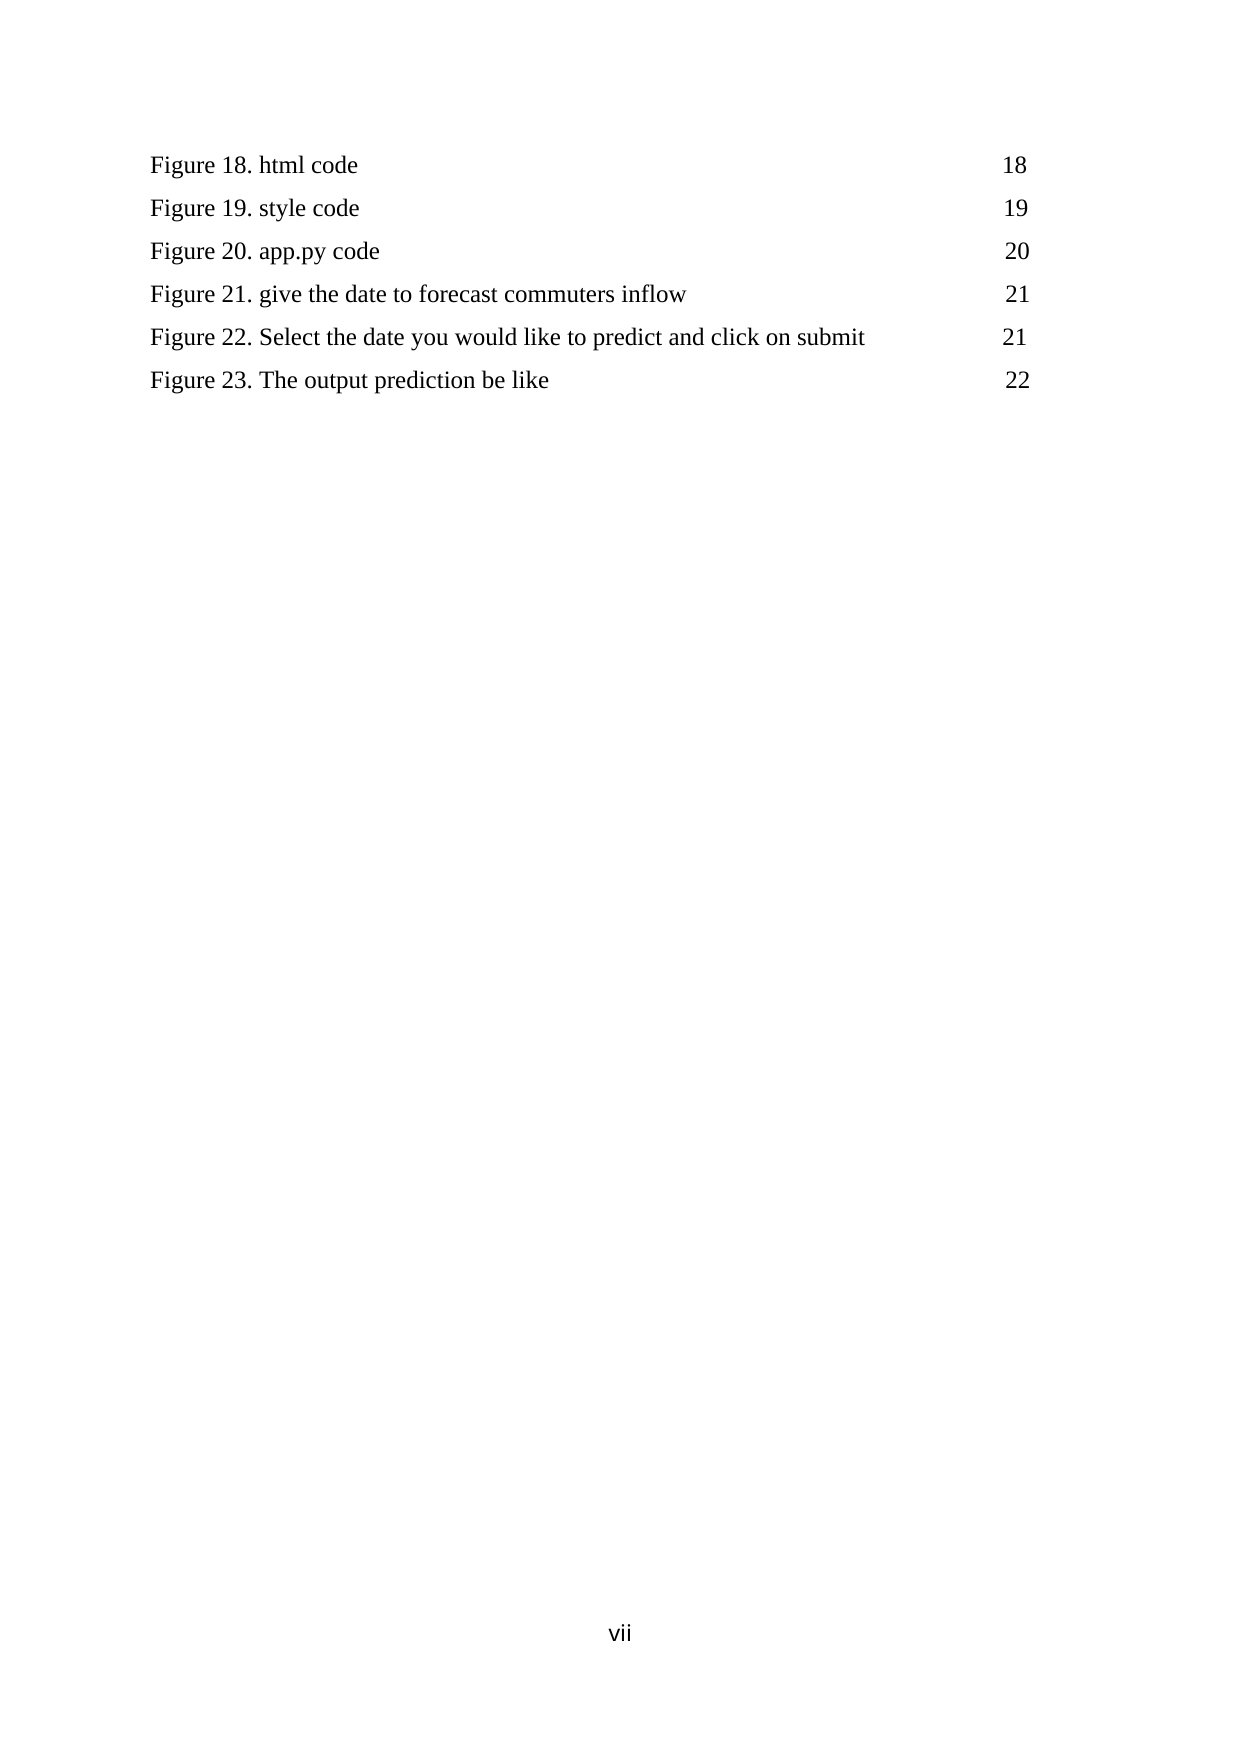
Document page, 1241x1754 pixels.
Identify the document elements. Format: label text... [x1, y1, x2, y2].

text Figure 19. style code 19 [150, 193, 1090, 222]
text Figure 23. The output prediction be like 22 [150, 366, 1090, 394]
text Figure 21. give the date to forecast commuters inflow 21 [150, 279, 1090, 308]
text Figure 20. app.py code 20 [150, 236, 1090, 265]
text Figure 18. html code 18 [150, 150, 1090, 179]
text Figure 22. Select the date you would like to predict and click on submit 21 [150, 322, 1090, 351]
